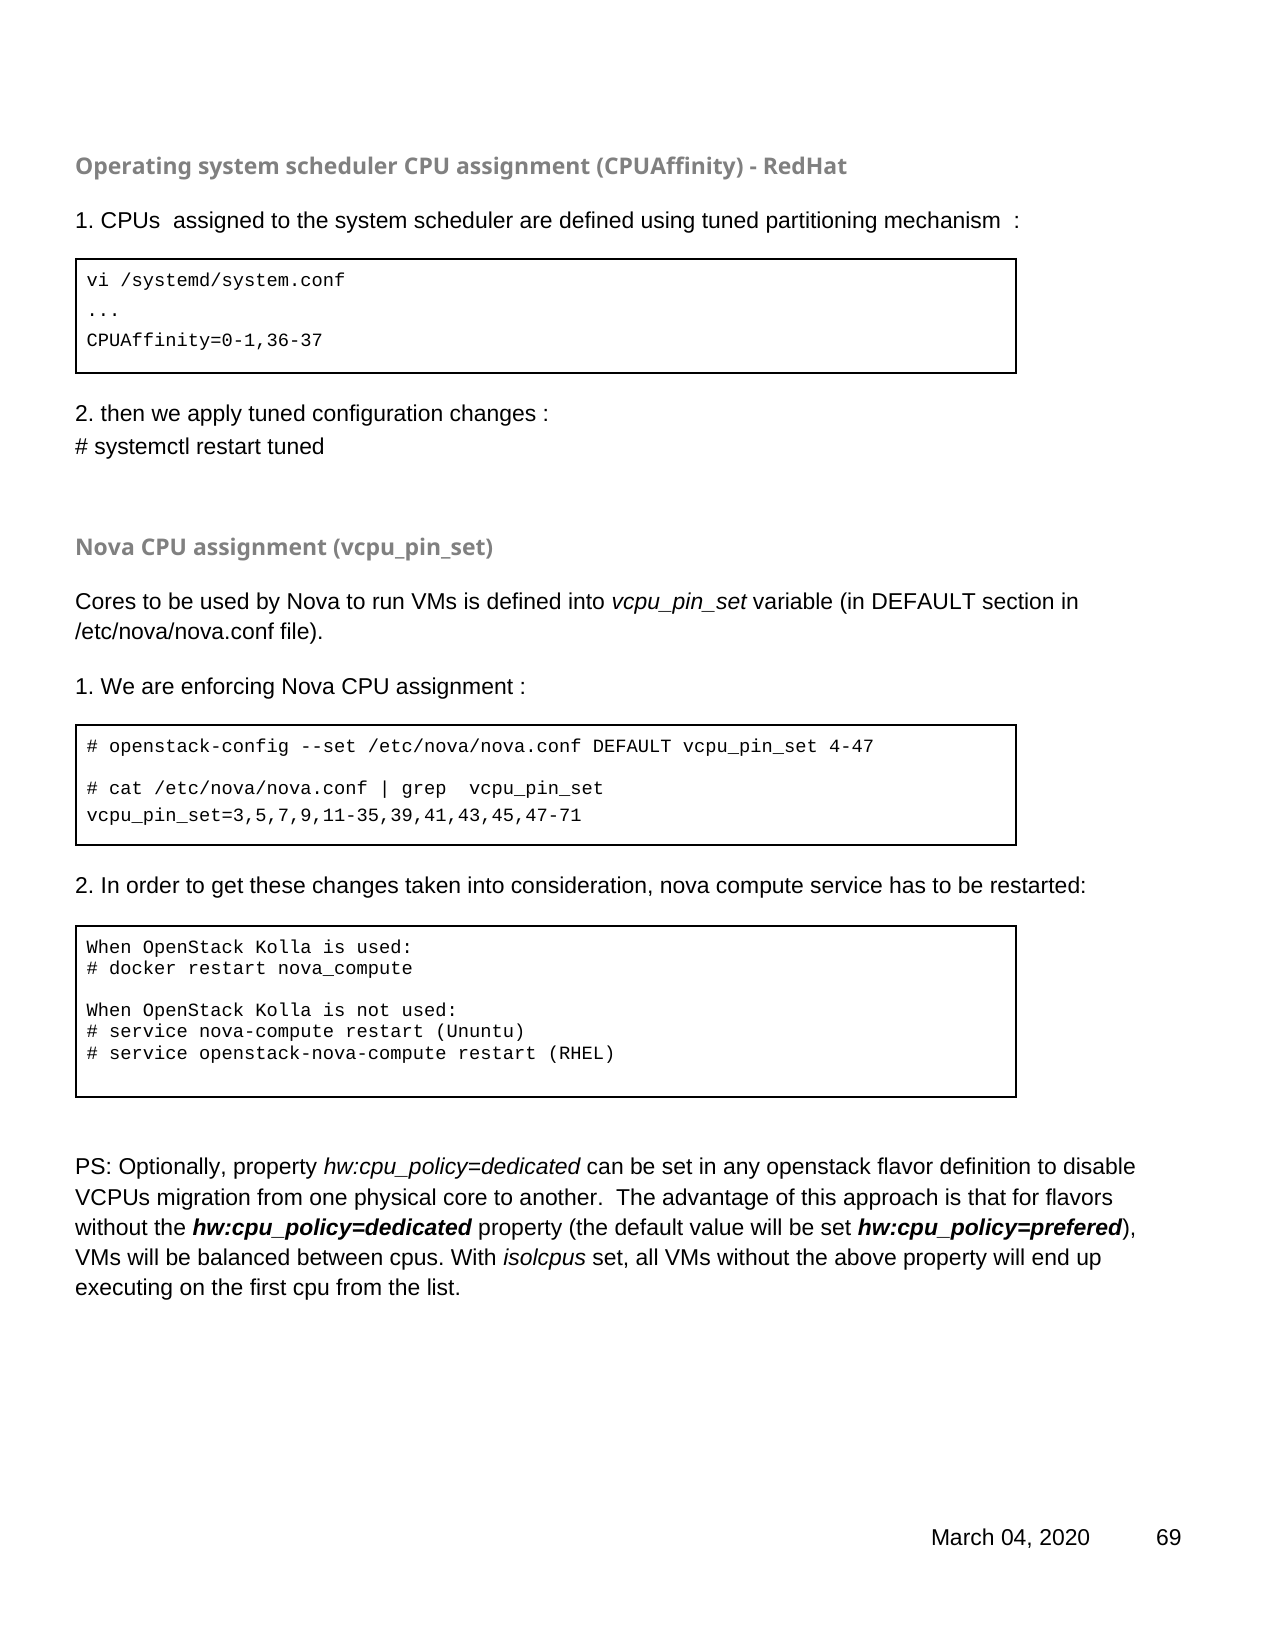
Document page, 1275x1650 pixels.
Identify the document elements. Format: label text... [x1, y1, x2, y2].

text 1. CPUs assigned to the system scheduler are defined using tuned partitioning mechanism : [75, 207, 1181, 233]
text 2. In order to get these changes taken into consideration, nova compute service has to be restarted: [75, 872, 1181, 899]
table_header vi /systemd/system.conf ... CPUAffinity=0-1,36-37 [77, 260, 1015, 372]
text 1. We are enforcing Nova CPU assignment : [75, 673, 1181, 699]
text PS: Optionally, property hw:cpu_policy=dedicated can be set in any openstack flavor definition to disable VCPUs migration from one physical core to another. The advantage of this approach is that for flavors without the hw:cpu_policy=dedicated property (the default value will be set hw:cpu_policy=prefered), VMs will be balanced between cpus. With isolcpus set, all VMs without the above property will end up executing on the first cpu from the list. [75, 1153, 1181, 1301]
text # systemctl restart tuned [75, 433, 1181, 459]
table_header When OpenStack Kolla is used: # docker restart nova_compute When OpenStack Kolla is not used: # service nova-compute restart (Ununtu) # service openstack-nova-compute restart (RHEL) [77, 927, 1015, 1096]
text Cores to be used by Nova to run VMs is defined into vcpu_pin_set variable (in DEFAULT section in /etc/nova/nova.conf file). [75, 588, 1181, 644]
text 2. then we apply tuned configuration changes : [75, 400, 1181, 427]
table_header # openstack-config --set /etc/nova/nova.conf DEFAULT vcpu_pin_set 4-47 # cat /etc/nova/nova.conf | grep vcpu_pin_set vcpu_pin_set=3,5,7,9,11-35,39,41,43,45,47-71 [77, 726, 1015, 844]
subtitle Nova CPU assignment (vcpu_pin_set) [75, 531, 1181, 562]
subtitle Operating system scheduler CPU assignment (CPUAffinity) - RedHat [75, 150, 1181, 181]
